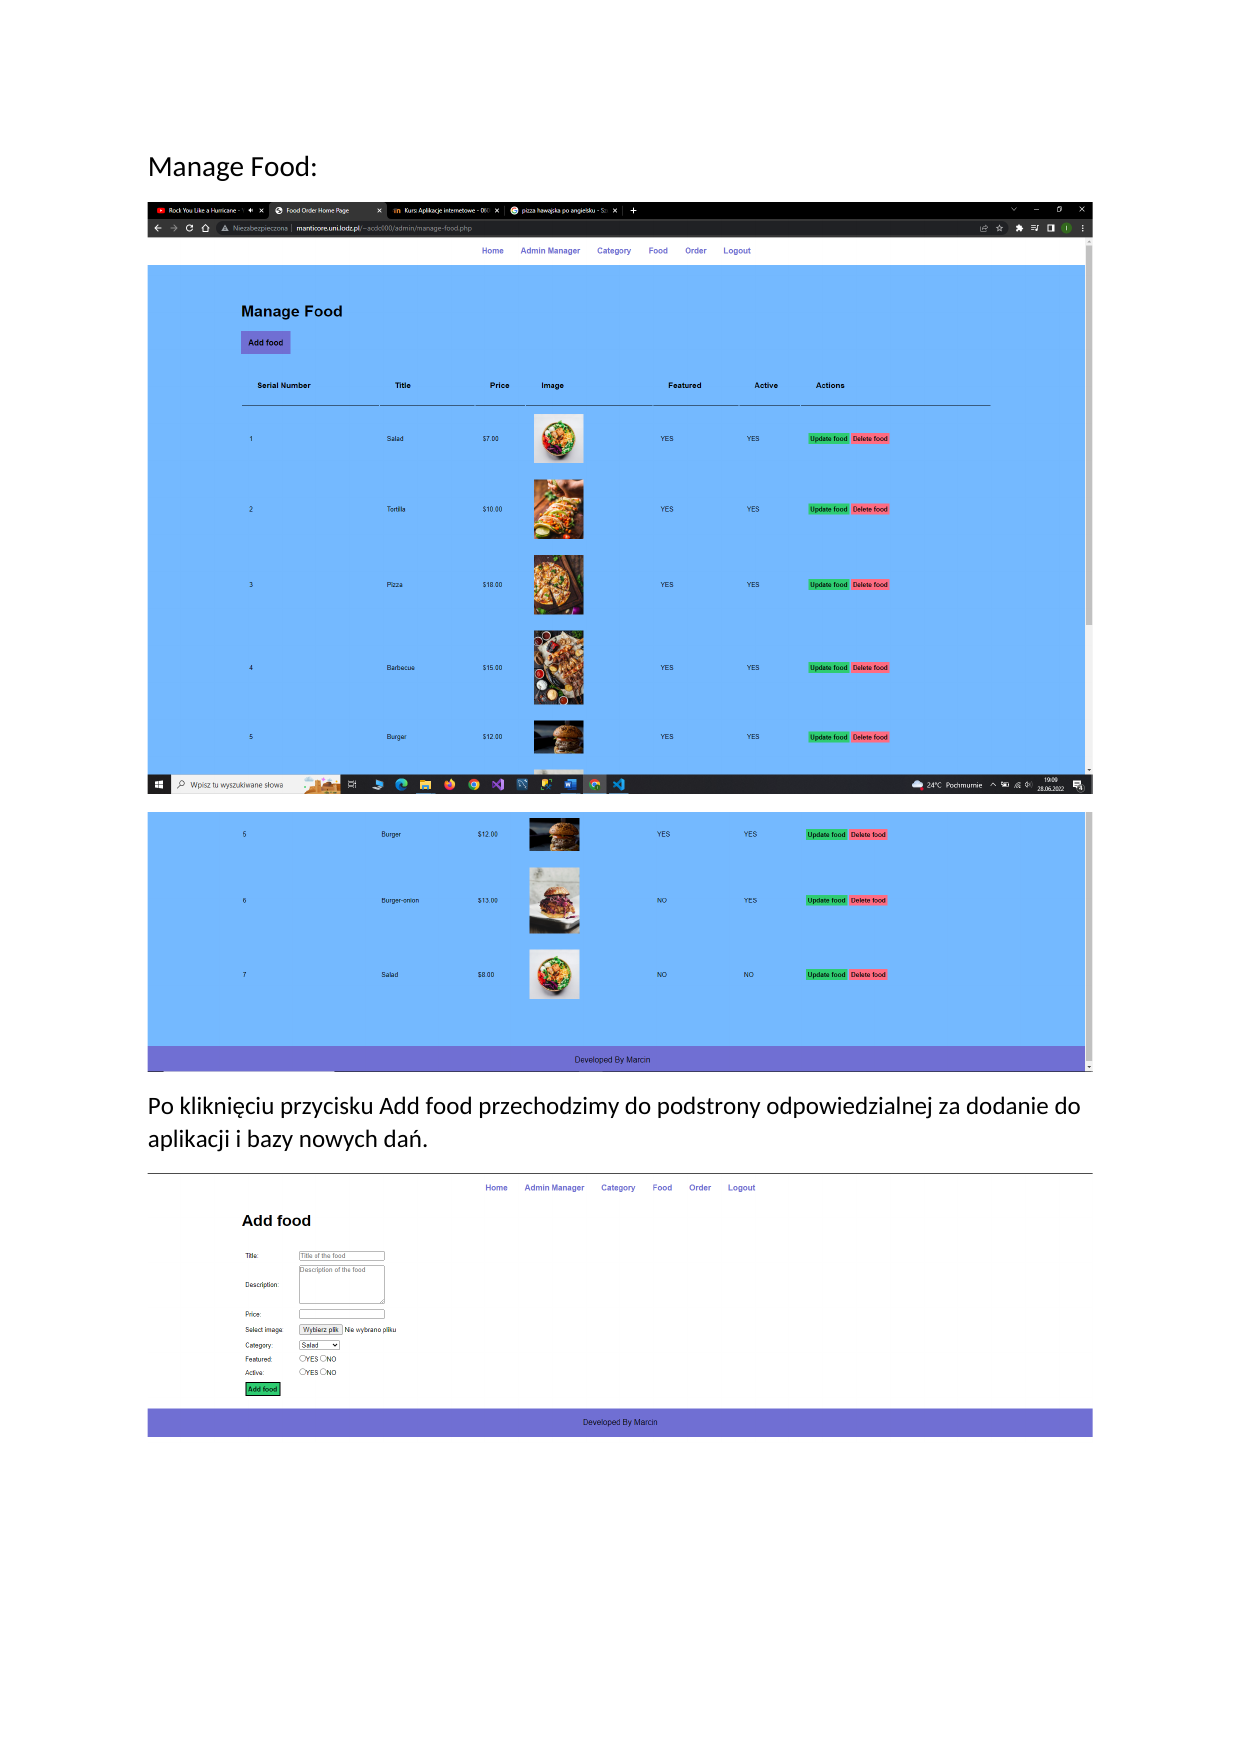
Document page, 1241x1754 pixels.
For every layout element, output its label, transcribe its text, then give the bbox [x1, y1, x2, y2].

text Manage Food: [148, 148, 1093, 183]
picture [147, 202, 1093, 794]
picture [147, 1173, 1093, 1443]
text Po kliknięciu przycisku Add food przechodzimy do podstrony odpowiedzialnej za dodanie do aplikacji i bazy nowych dań. [148, 1091, 1093, 1154]
picture [147, 812, 1093, 1072]
